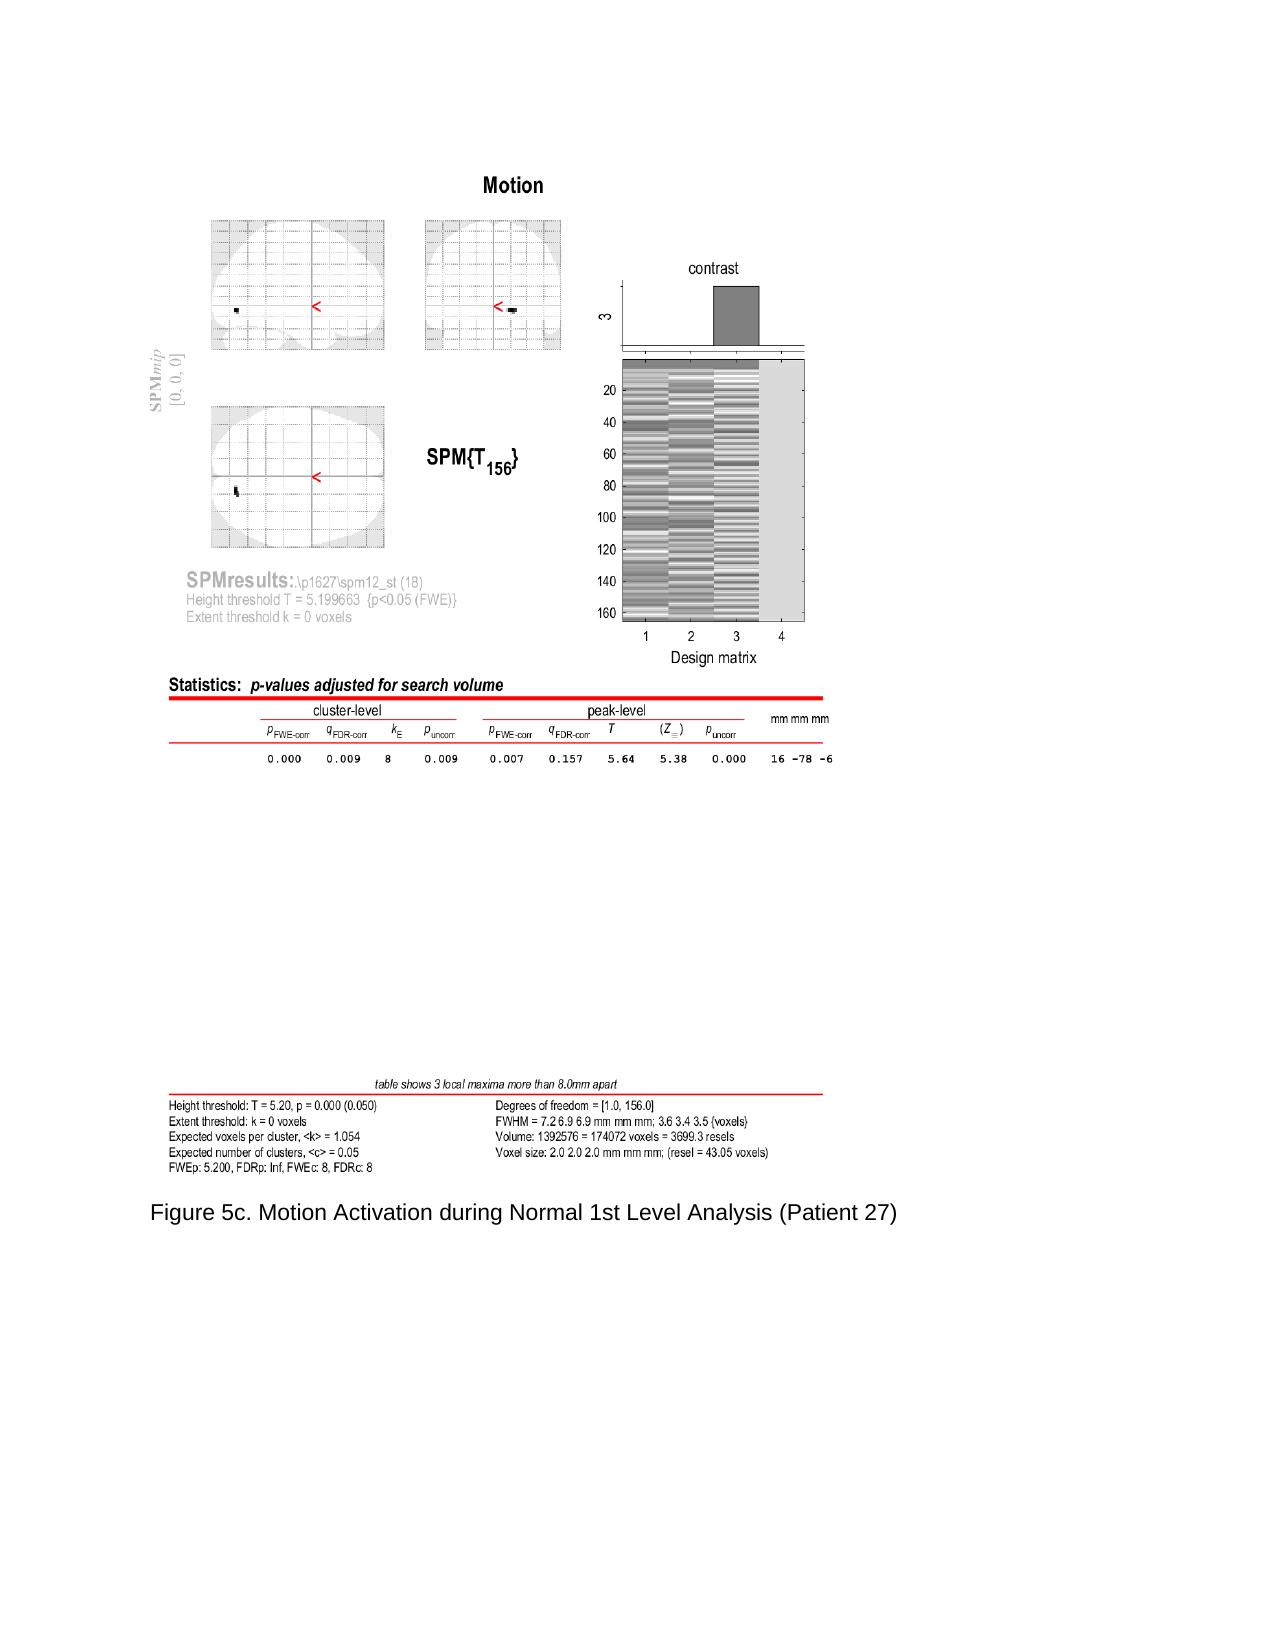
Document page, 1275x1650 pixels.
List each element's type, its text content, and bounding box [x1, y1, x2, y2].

picture [150, 150, 877, 1199]
text Figure 5c. Motion Activation during Normal 1st Level Analysis (Patient 27) [150, 1199, 1125, 1225]
